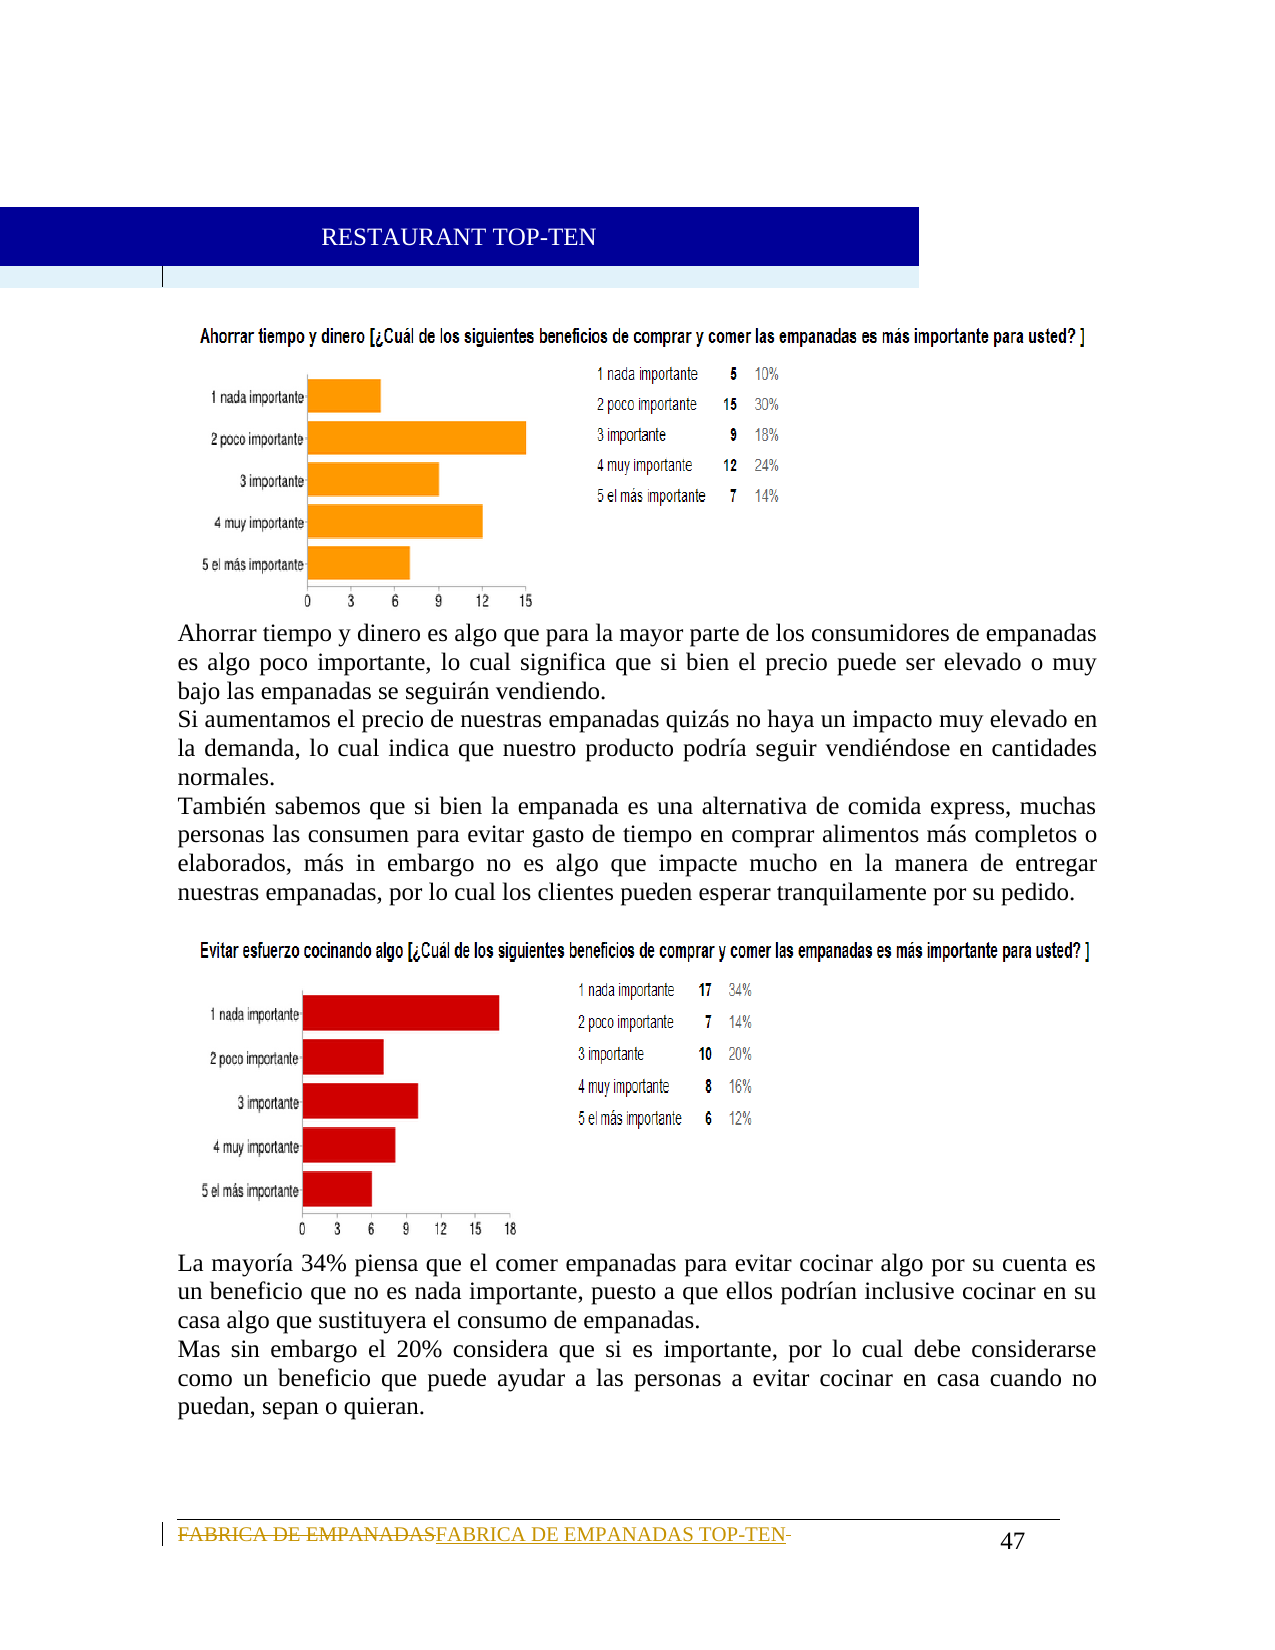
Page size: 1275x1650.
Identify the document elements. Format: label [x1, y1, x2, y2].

picture [177, 322, 1098, 619]
picture [177, 934, 1098, 1248]
